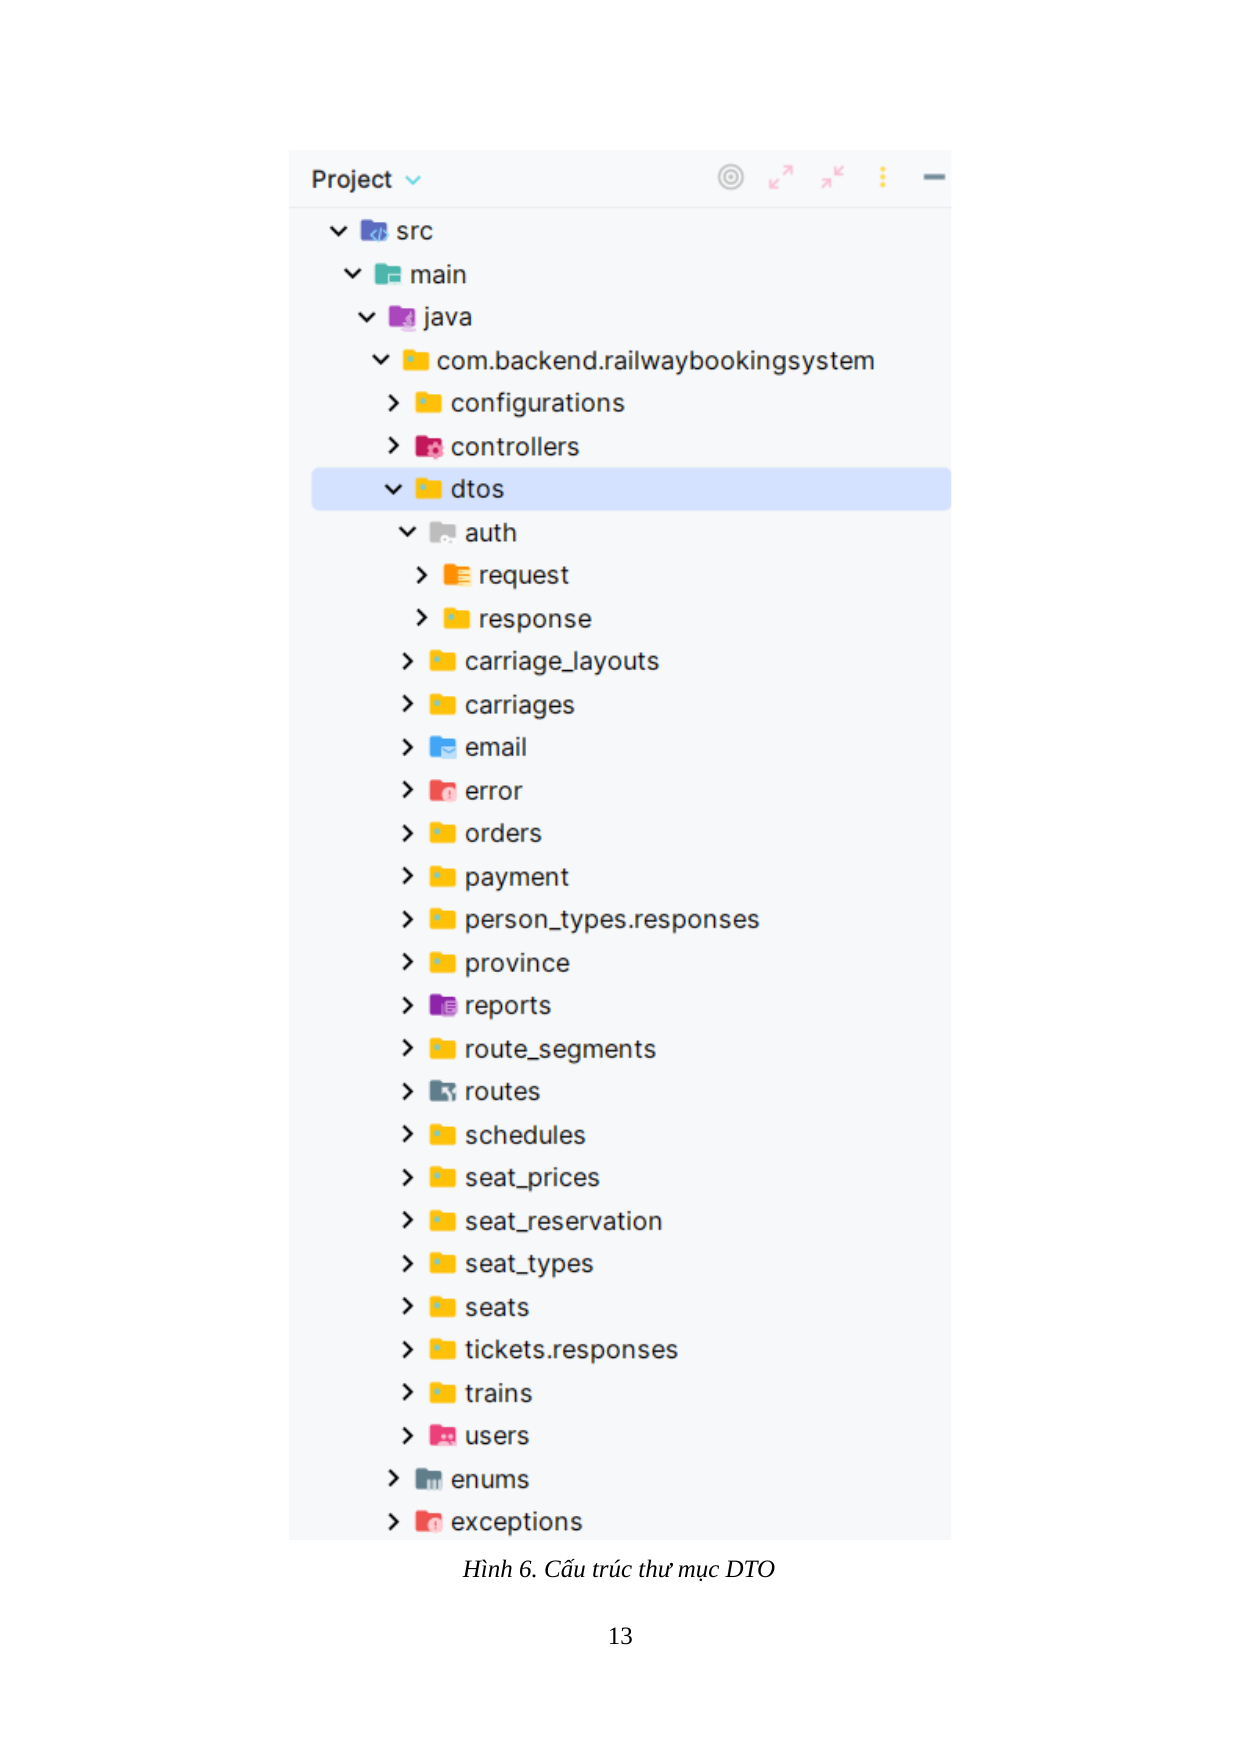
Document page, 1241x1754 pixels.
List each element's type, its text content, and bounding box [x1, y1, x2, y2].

text Hình 6. Cấu trúc thư mục DTO [150, 1554, 1090, 1582]
picture [288, 150, 952, 1540]
